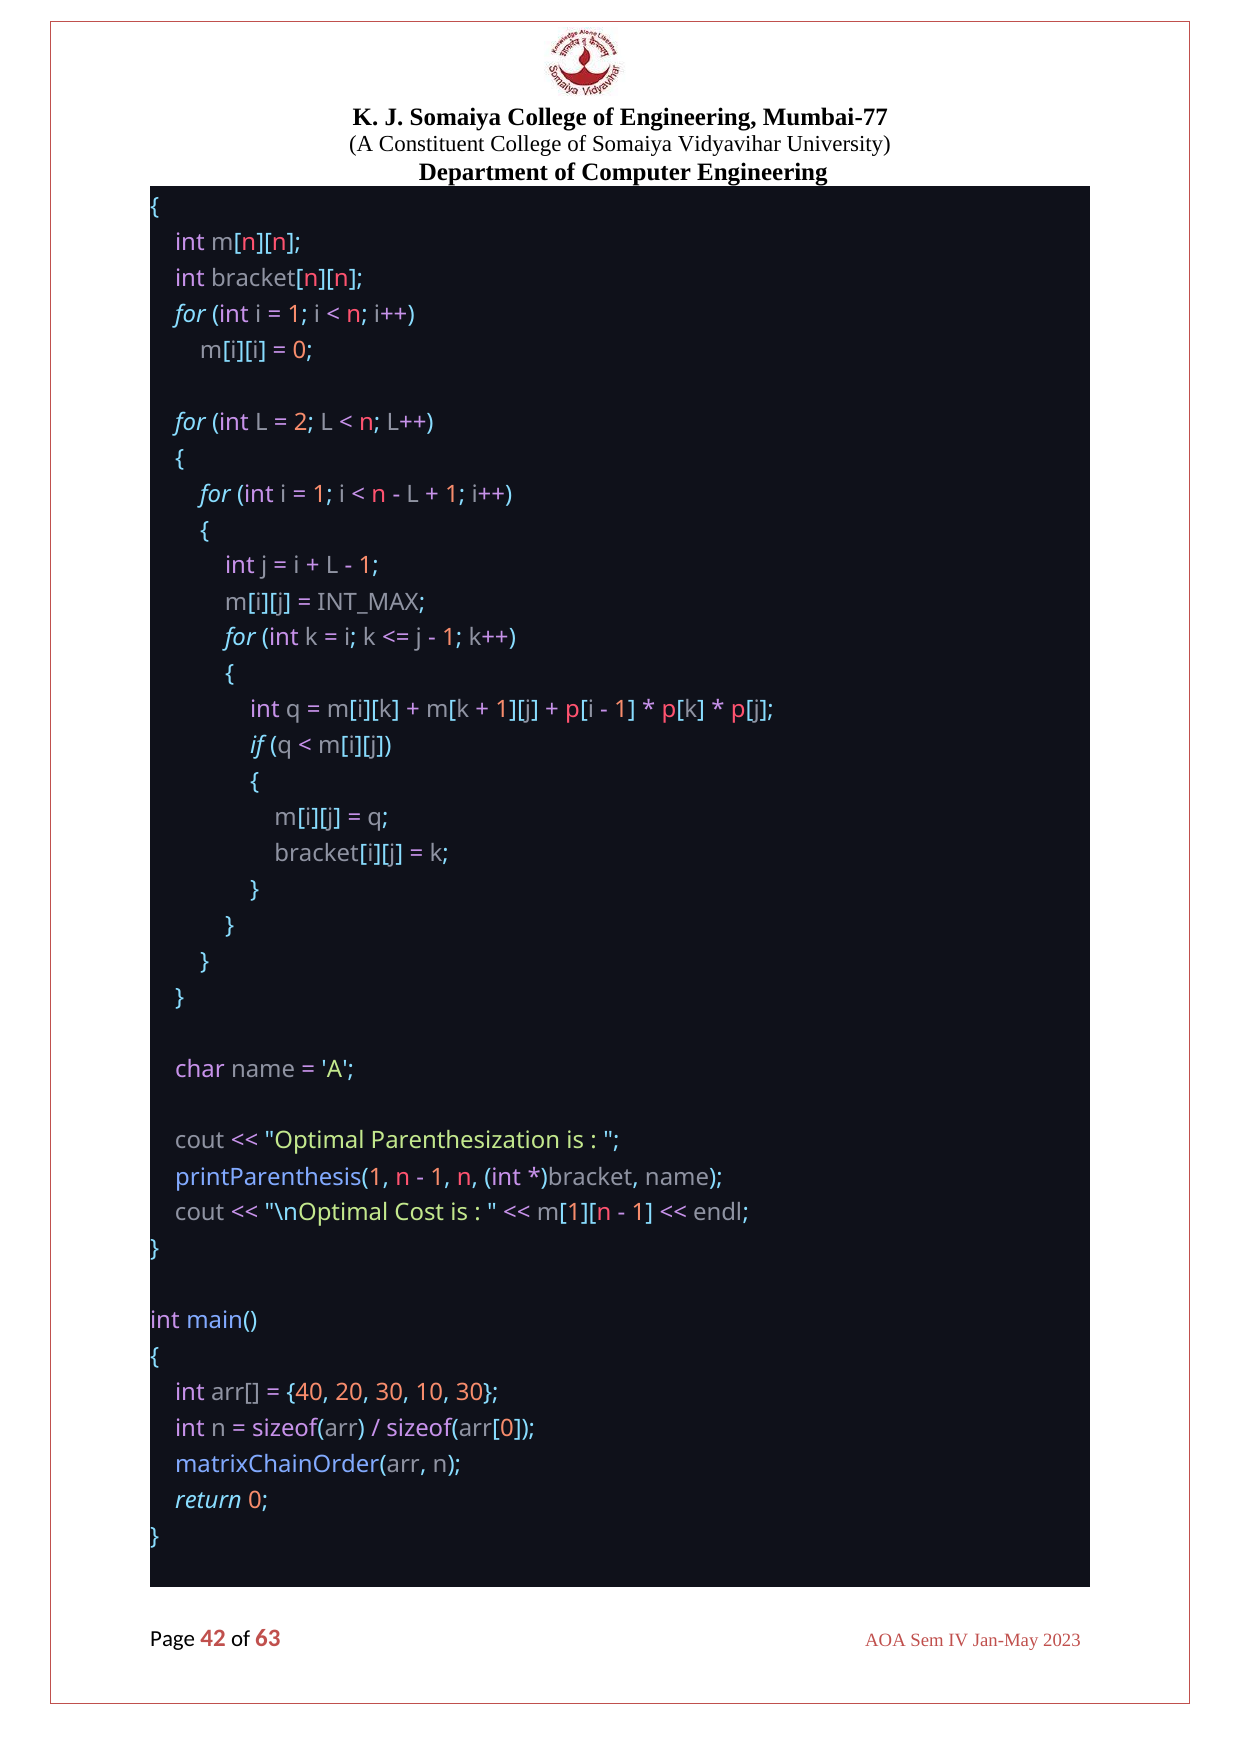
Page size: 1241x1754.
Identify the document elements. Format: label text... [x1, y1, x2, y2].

text for (int i = 1; i < n; i++) [150, 293, 1090, 329]
text for (int i = 1; i < n - L + 1; i++) [150, 473, 1090, 509]
text m[i][i] = 0; [150, 329, 1090, 365]
text int q = m[i][k] + m[k + 1][j] + p[i - 1] * p[k] * p[j]; [150, 689, 1090, 725]
text printParenthesis(1, n - 1, n, (int *)bracket, name); [150, 1156, 1090, 1192]
text } [150, 904, 1090, 940]
text matrixChainOrder(arr, n); [150, 1443, 1090, 1479]
text m[i][j] = INT_MAX; [150, 581, 1090, 617]
text int n = sizeof(arr) / sizeof(arr[0]); [150, 1407, 1090, 1443]
text char name = 'A'; [150, 1048, 1090, 1084]
text { [150, 1336, 1090, 1372]
picture [543, 27, 626, 97]
text } [150, 940, 1090, 976]
text int bracket[n][n]; [150, 257, 1090, 293]
text } [150, 976, 1090, 1012]
text { [150, 437, 1090, 473]
text { [150, 509, 1090, 545]
text cout << "\nOptimal Cost is : " << m[1][n - 1] << endl; [150, 1192, 1090, 1228]
text m[i][j] = q; [150, 797, 1090, 832]
text return 0; [150, 1479, 1090, 1515]
text } [150, 1228, 1090, 1264]
text { [150, 186, 1090, 222]
text int arr[] = {40, 20, 30, 10, 30}; [150, 1372, 1090, 1407]
text cout << "Optimal Parenthesization is : "; [150, 1120, 1090, 1156]
text for (int k = i; k <= j - 1; k++) [150, 617, 1090, 653]
text int m[n][n]; [150, 222, 1090, 257]
text bracket[i][j] = k; [150, 832, 1090, 868]
text for (int L = 2; L < n; L++) [150, 401, 1090, 437]
text int j = i + L - 1; [150, 545, 1090, 581]
text if (q < m[i][j]) [150, 725, 1090, 761]
text int main() [150, 1300, 1090, 1336]
text { [150, 653, 1090, 689]
text } [150, 868, 1090, 904]
text } [150, 1515, 1090, 1551]
text { [150, 761, 1090, 797]
